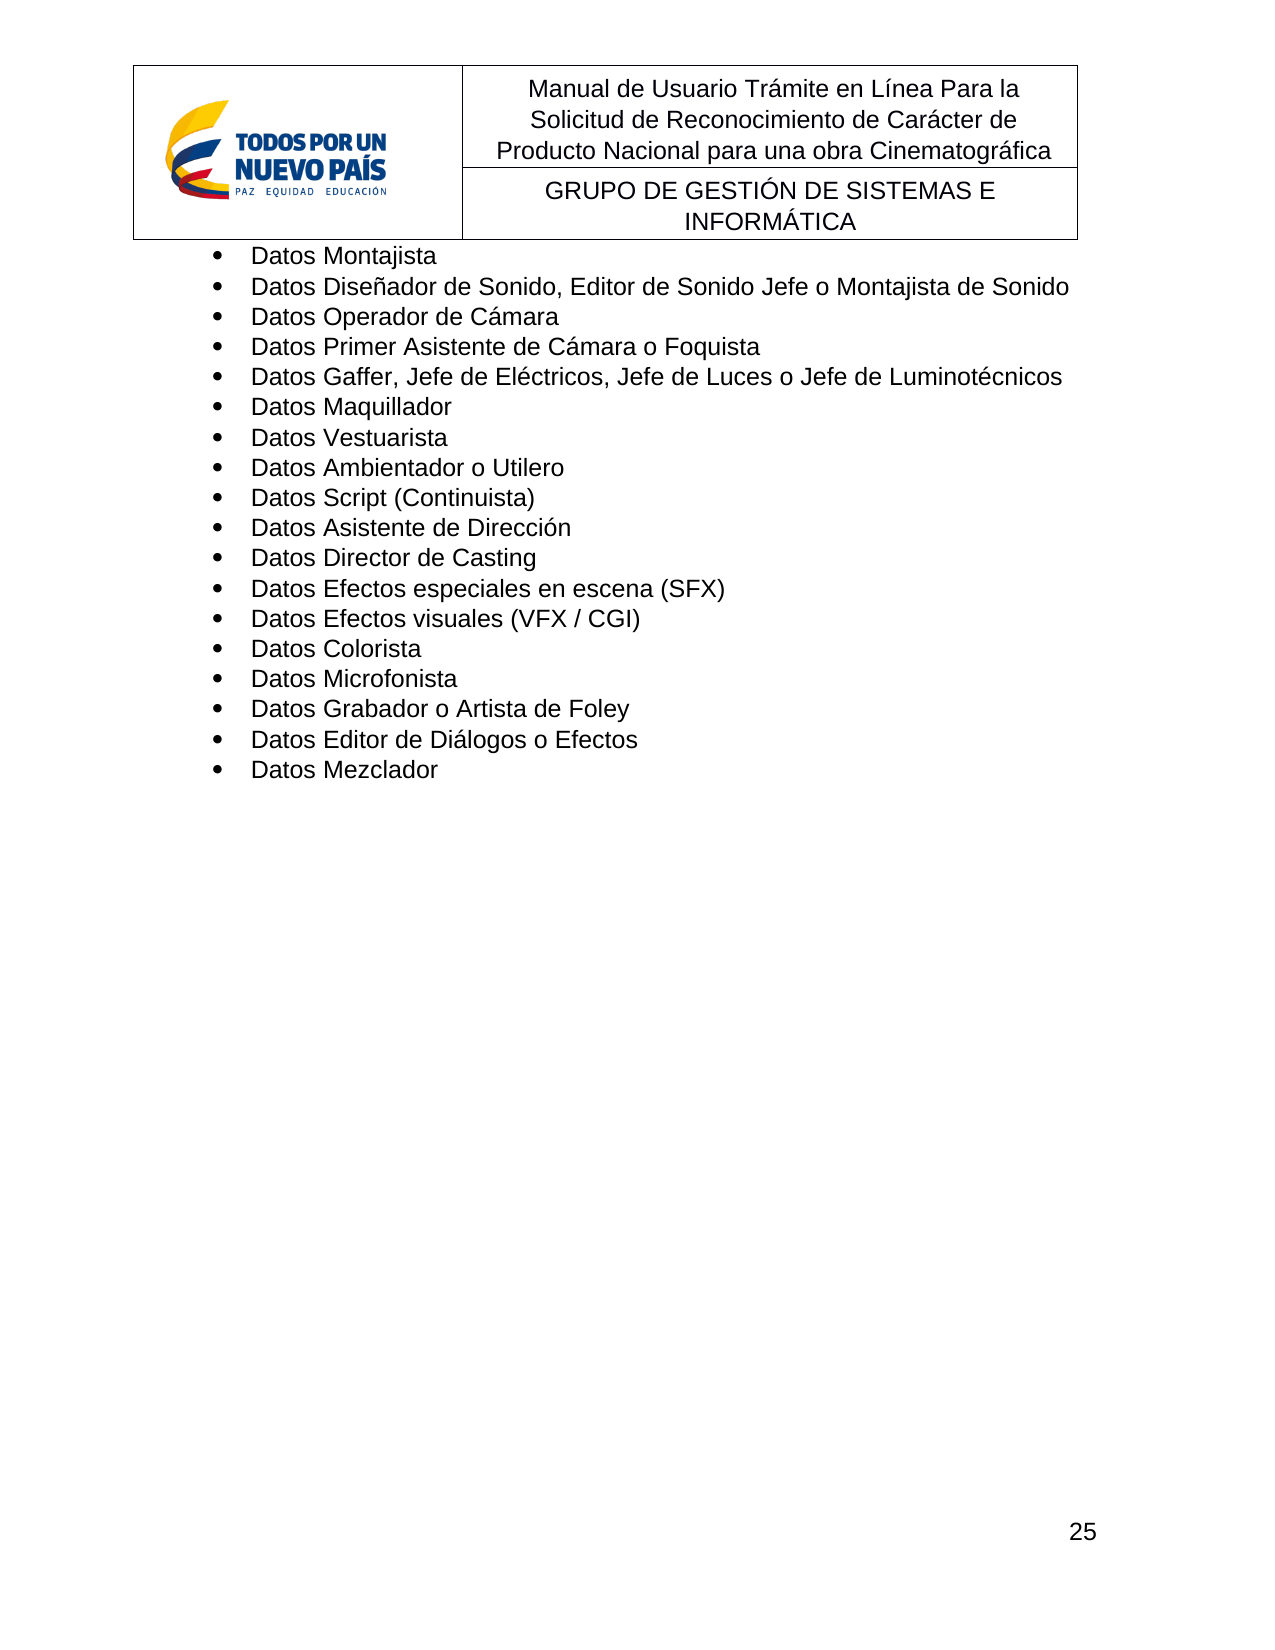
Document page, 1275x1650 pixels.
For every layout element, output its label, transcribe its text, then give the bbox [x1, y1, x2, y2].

list Datos Efectos visuales (VFX / CGI) [213, 604, 1098, 633]
list Datos Editor de Diálogos o Efectos [213, 725, 1098, 753]
list Datos Asistente de Dirección [213, 513, 1098, 542]
list Datos Mezclador [213, 755, 1098, 784]
list Datos Montajista [213, 148, 1098, 270]
list Datos Microfonista [213, 664, 1098, 693]
list Datos Colorista [213, 634, 1098, 663]
picture [153, 73, 396, 237]
list Datos Efectos especiales en escena (SFX) [213, 574, 1098, 602]
list Datos Primer Asistente de Cámara o Foquista [213, 332, 1098, 361]
list Datos Gaffer, Jefe de Eléctricos, Jefe de Luces o Jefe de Luminotécnicos [213, 362, 1098, 391]
list Datos Operador de Cámara [213, 302, 1098, 331]
list Datos Vestuarista [213, 423, 1098, 451]
list Datos Grabador o Artista de Foley [213, 694, 1098, 723]
list Datos Diseñador de Sonido, Editor de Sonido Jefe o Montajista de Sonido [213, 272, 1098, 300]
list Datos Script (Continuista) [213, 483, 1098, 512]
list Datos Ambientador o Utilero [213, 453, 1098, 482]
list Datos Director de Casting [213, 543, 1098, 572]
list Datos Maquillador [213, 392, 1098, 421]
